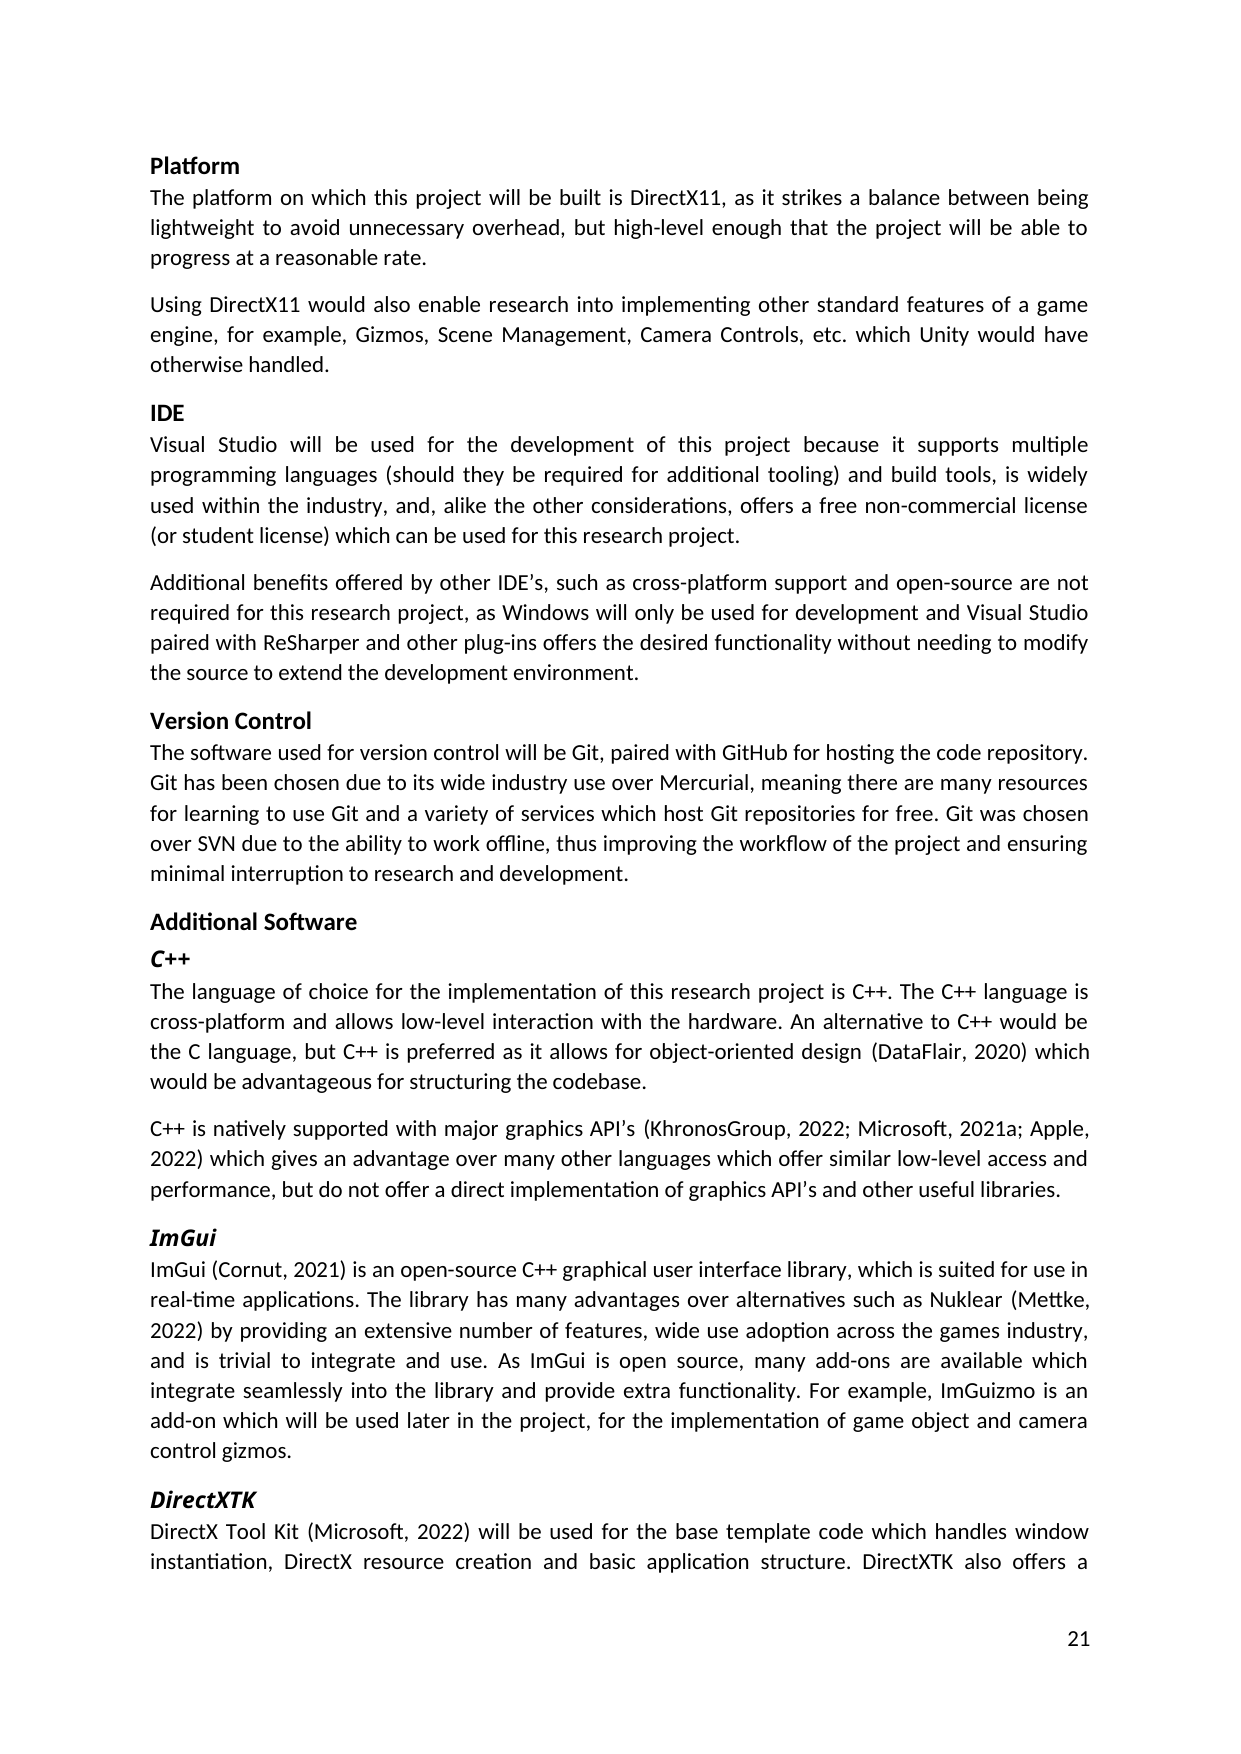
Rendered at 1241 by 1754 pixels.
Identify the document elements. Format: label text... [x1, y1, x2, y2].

text The platform on which this project will be built is DirectX11, as it strikes a balance between being lightweight to avoid unnecessary overhead, but high-level enough that the project will be able to progress at a reasonable rate. [150, 183, 1090, 271]
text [150, 1517, 1090, 1576]
subtitle IDE [150, 397, 1090, 428]
subtitle ImGui [150, 1222, 1090, 1253]
subtitle Additional Software [150, 906, 1090, 937]
text Additional benefits offered by other IDE’s, such as cross-platform support and open-source are not required for this research project, as Windows will only be used for development and Visual Studio paired with ReSharper and other plug-ins offers the desired functionality without needing to modify the source to extend the development environment. [150, 568, 1090, 687]
text C++ is natively supported with major graphics API’s which gives an advantage over many other languages which offer similar low-level access and performance, but do not offer a direct implementation of graphics API’s and other useful libraries. [150, 1114, 1090, 1203]
text The language of choice for the implementation of this research project is C++. The C++ language is cross-platform and allows low-level interaction with the hardware. An alternative to C++ would be the C language, but C++ is preferred as it allows for object-oriented design which would be advantageous for structuring the codebase. [150, 977, 1090, 1096]
text Using DirectX11 would also enable research into implementing other standard features of a game engine, for example, Gizmos, Scene Management, Camera Controls, etc. which Unity would have otherwise handled. [150, 290, 1090, 379]
text Visual Studio will be used for the development of this project because it supports multiple programming languages (should they be required for additional tooling) and build tools, is widely used within the industry, and, alike the other considerations, offers a free non-commercial license (or student license) which can be used for this research project. [150, 430, 1090, 549]
subtitle C++ [150, 943, 1090, 974]
text ImGui is an open-source C++ graphical user interface library, which is suited for use in real-time applications. The library has many advantages over alternatives such as Nuklear by providing an extensive number of features, wide use adoption across the games industry, and is trivial to integrate and use. As ImGui is open source, many add-ons are available which integrate seamlessly into the library and provide extra functionality. For example, ImGuizmo is an add-on which will be used later in the project, for the implementation of game object and camera control gizmos. [150, 1255, 1090, 1465]
subtitle Platform [150, 150, 1090, 181]
subtitle DirectXTK [150, 1483, 1090, 1515]
text The software used for version control will be Git, paired with GitHub for hosting the code repository. Git has been chosen due to its wide industry use over Mercurial, meaning there are many resources for learning to use Git and a variety of services which host Git repositories for free. Git was chosen over SVN due to the ability to work offline, thus improving the workflow of the project and ensuring minimal interruption to research and development. [150, 738, 1090, 887]
subtitle Version Control [150, 705, 1090, 736]
